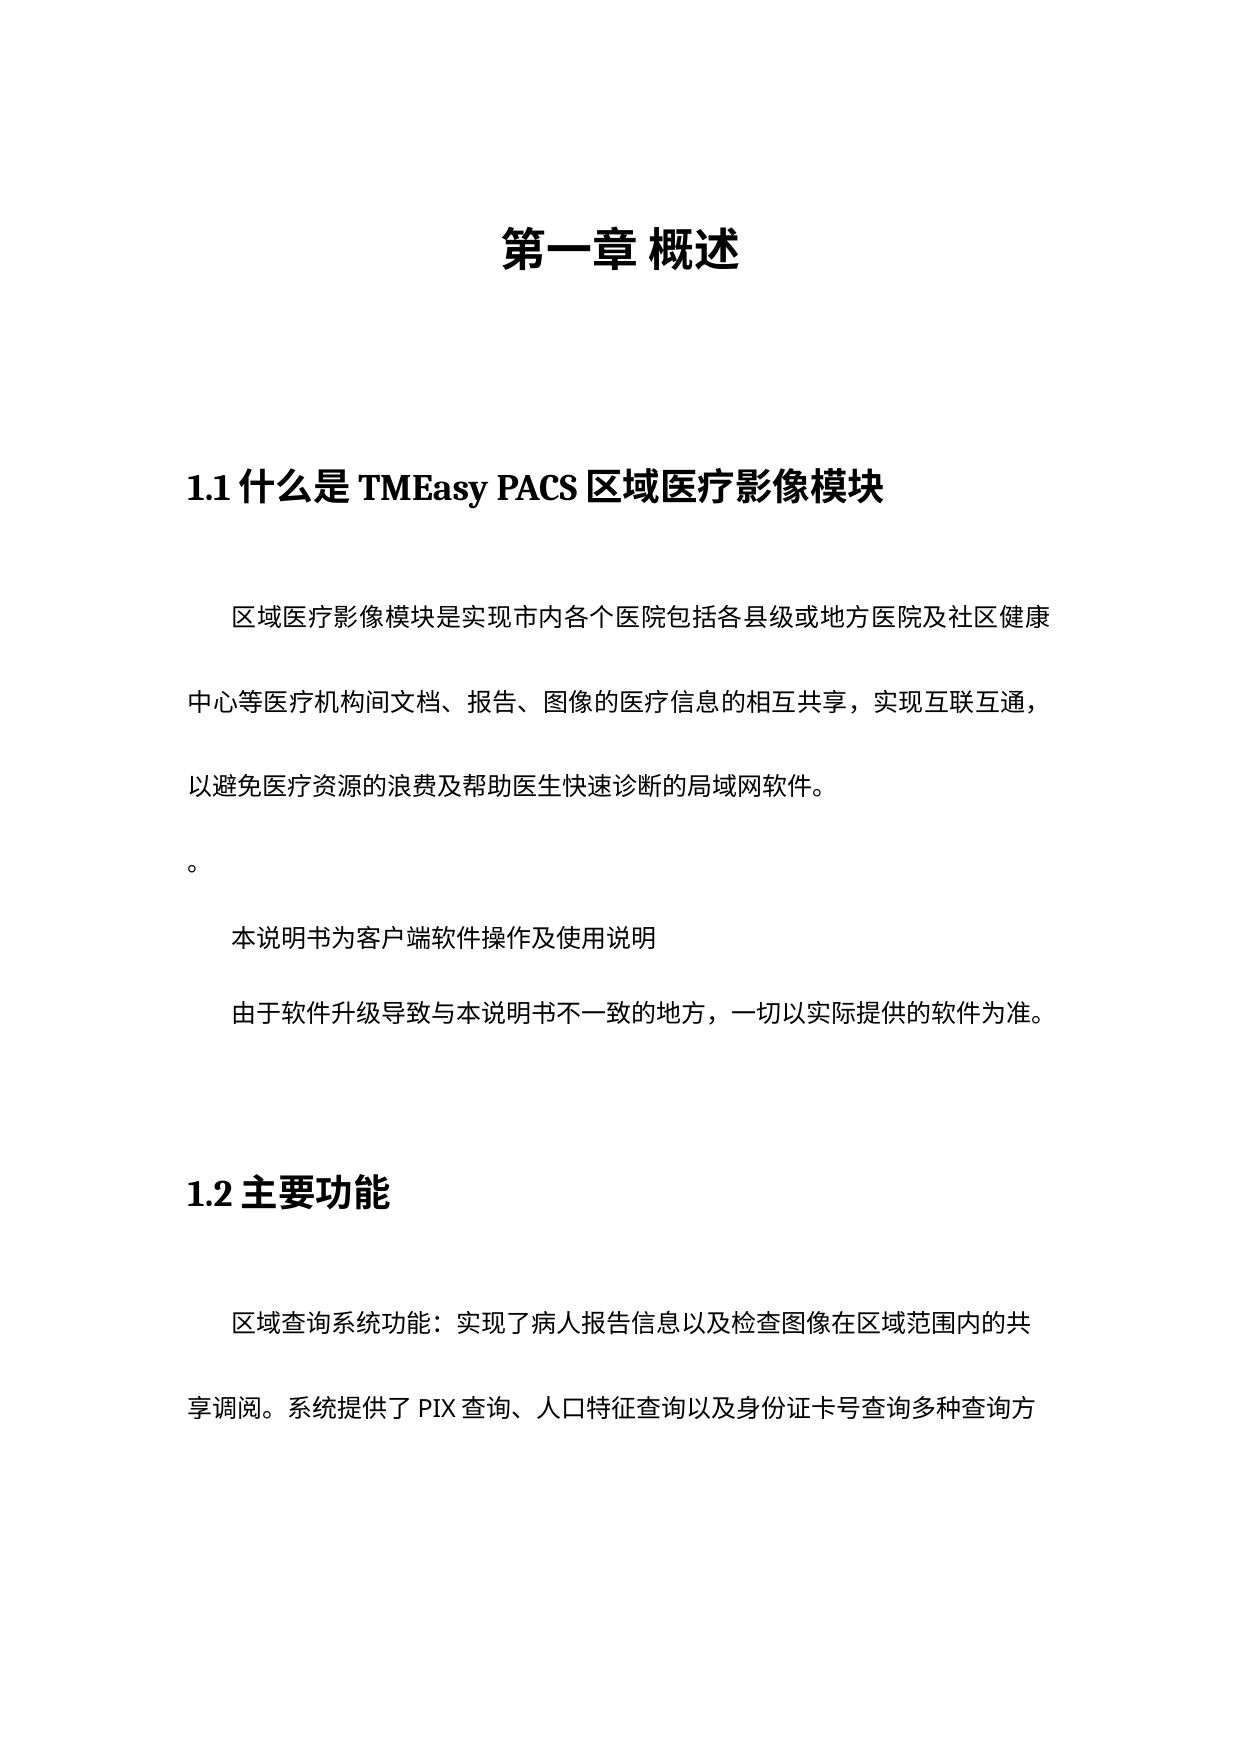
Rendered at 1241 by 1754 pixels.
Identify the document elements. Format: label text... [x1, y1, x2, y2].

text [187, 1289, 1053, 1439]
text 本说明书为客户端软件操作及使用说明 [187, 904, 1053, 969]
text 。 [187, 828, 1053, 893]
text 由于软件升级导致与本说明书不一致的地方，一切以实际提供的软件为准。 [187, 979, 1053, 1044]
subtitle 第一章 概述 [187, 197, 1053, 295]
text 区域医疗影像模块是实现市内各个医院包括各县级或地方医院及社区健康中心等医疗机构间文档、报告、图像的医疗信息的相互共享，实现互联互通，以避免医疗资源的浪费及帮助医生快速诊断的局域网软件。 [187, 583, 1053, 817]
subtitle 1.1什么是TMEasy PACS区域医疗影像模块 [187, 451, 1053, 516]
subtitle 1.2 主要功能 [187, 1158, 1053, 1223]
